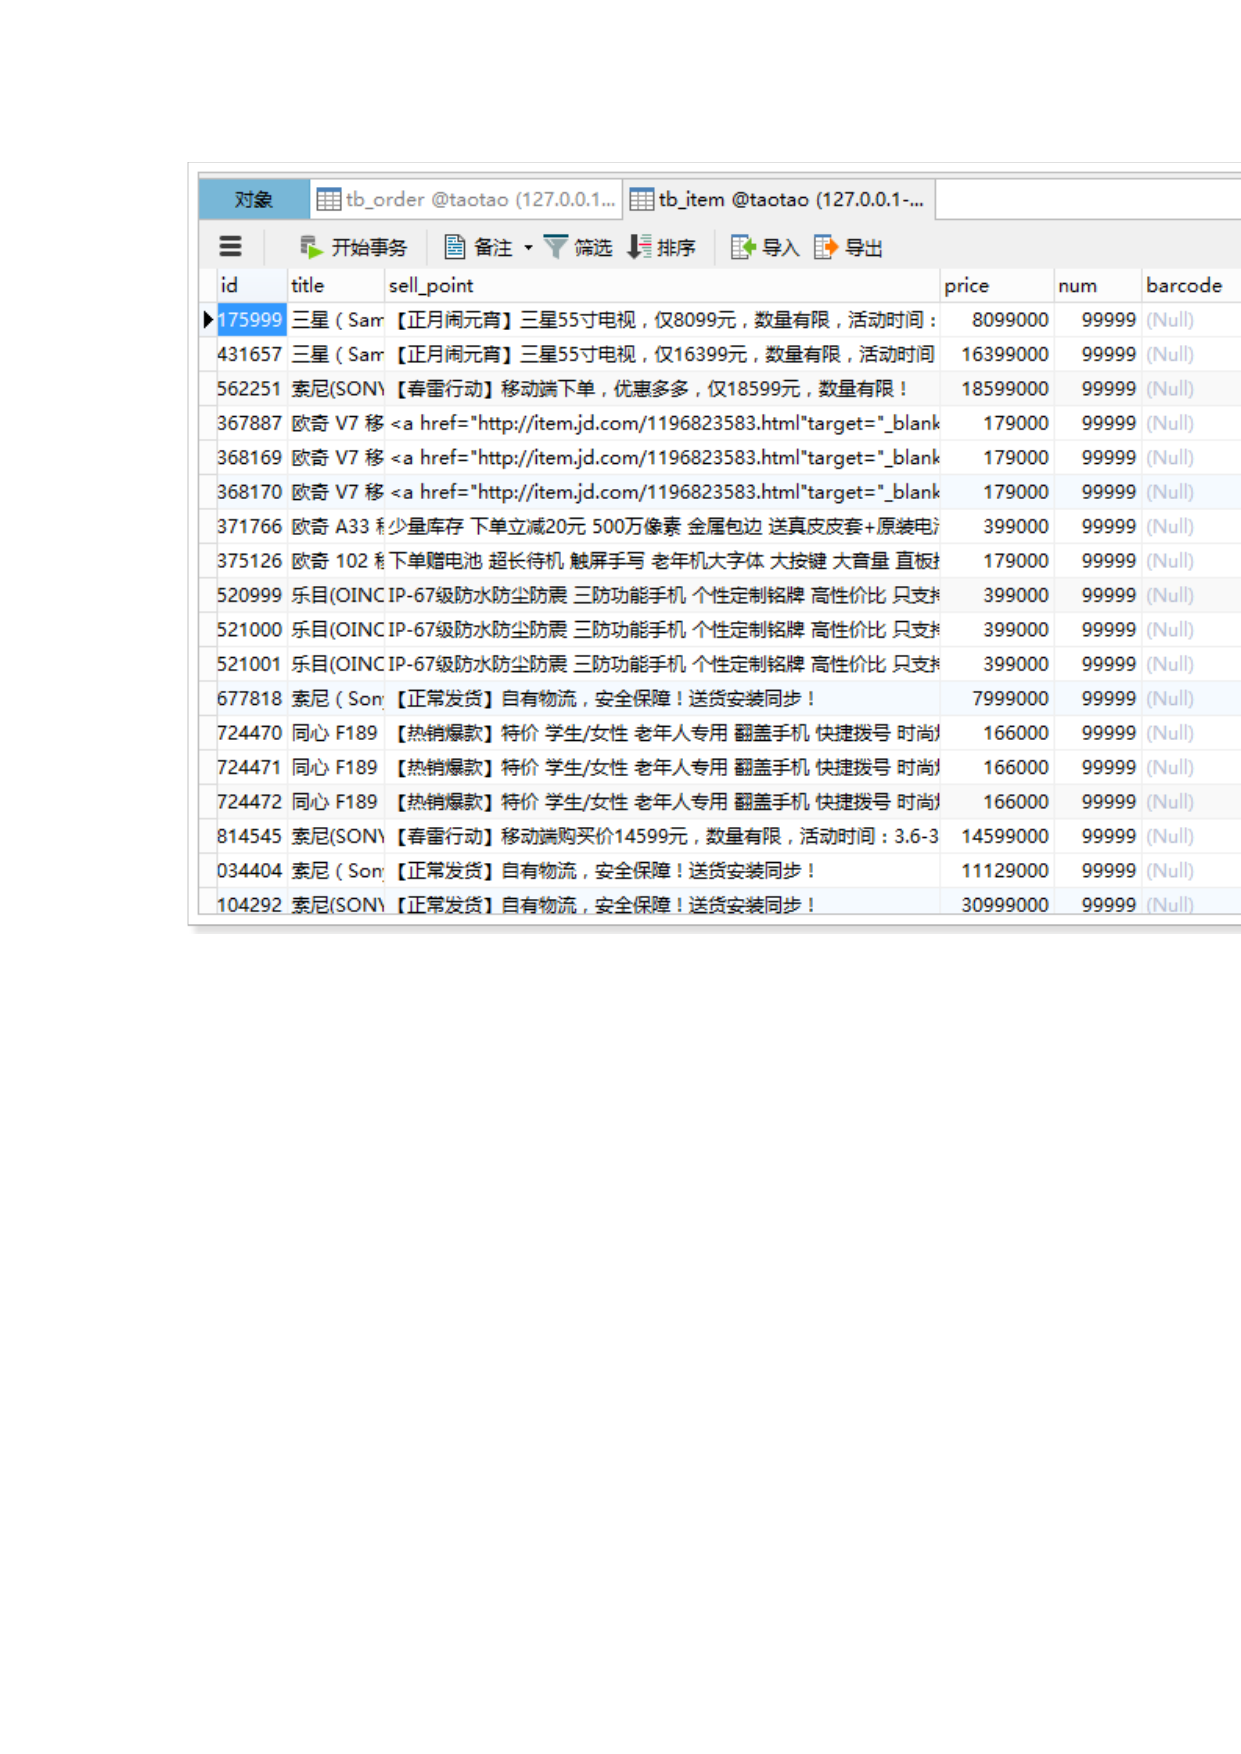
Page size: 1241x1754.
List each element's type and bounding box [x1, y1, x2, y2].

picture [187, 162, 1241, 934]
